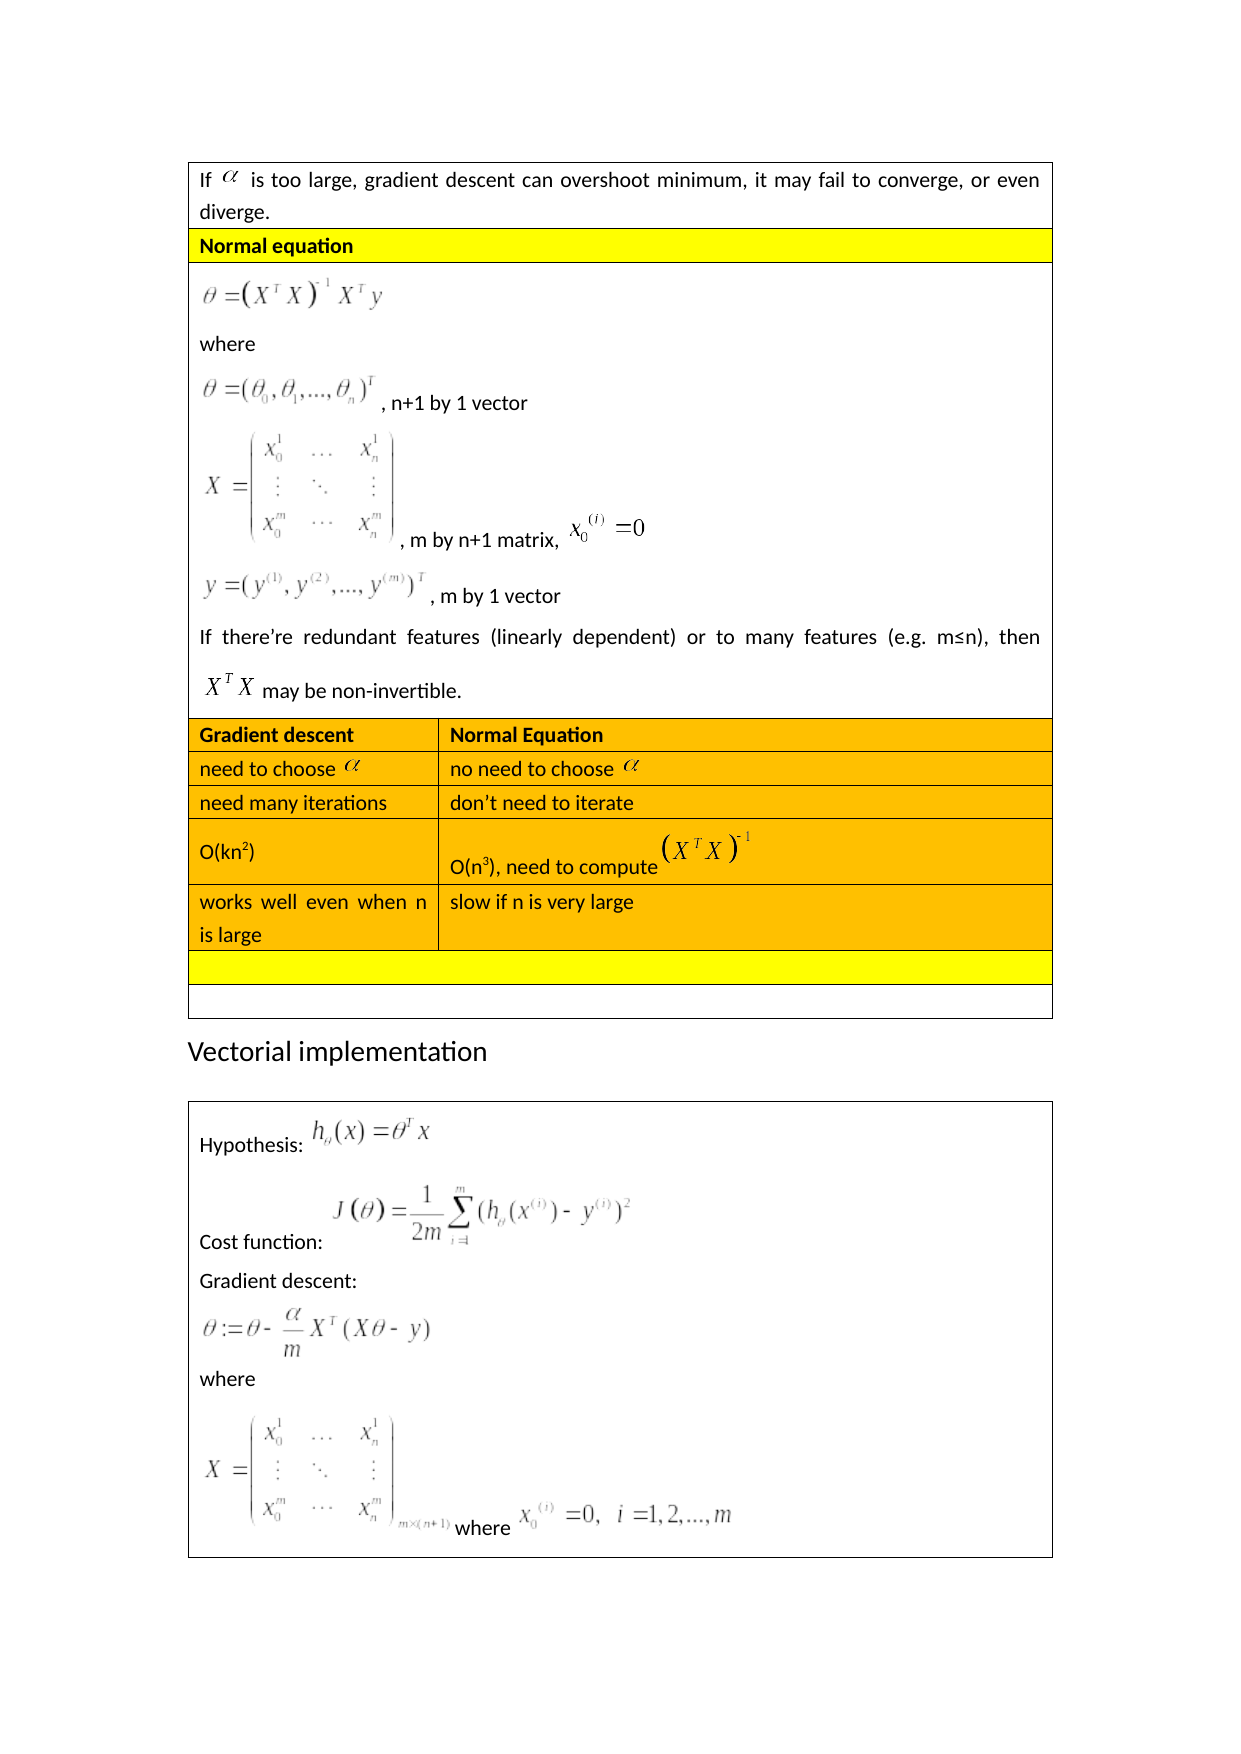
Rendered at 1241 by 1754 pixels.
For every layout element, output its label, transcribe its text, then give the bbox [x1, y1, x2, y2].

table_cell need to choose [189, 752, 438, 785]
table_cell where , n+1 by 1 vector , m by n+1 matrix, , m by 1 vector If there’re redundant features (linearly dependent) or to many features (e.g. m≤n), then may be non-invertible. [189, 263, 1052, 718]
table_cell works well even when n is large [189, 885, 438, 950]
table_cell [189, 951, 1052, 984]
table_cell Normal equation [189, 229, 1052, 262]
table_cell O(kn2) [189, 819, 438, 884]
table_cell Normal Equation [439, 719, 1052, 751]
table_cell slow if n is very large [439, 885, 1052, 950]
table_cell O(n3), need to compute [439, 819, 1052, 884]
table_cell don’t need to iterate [439, 786, 1052, 818]
table_cell need many iterations [189, 786, 438, 818]
table_cell Gradient descent [189, 719, 438, 751]
subtitle Vectorial implementation [187, 1019, 1053, 1083]
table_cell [189, 163, 1052, 228]
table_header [189, 1102, 1052, 1557]
table_cell no need to choose [439, 752, 1052, 785]
table_cell [189, 985, 1052, 1017]
